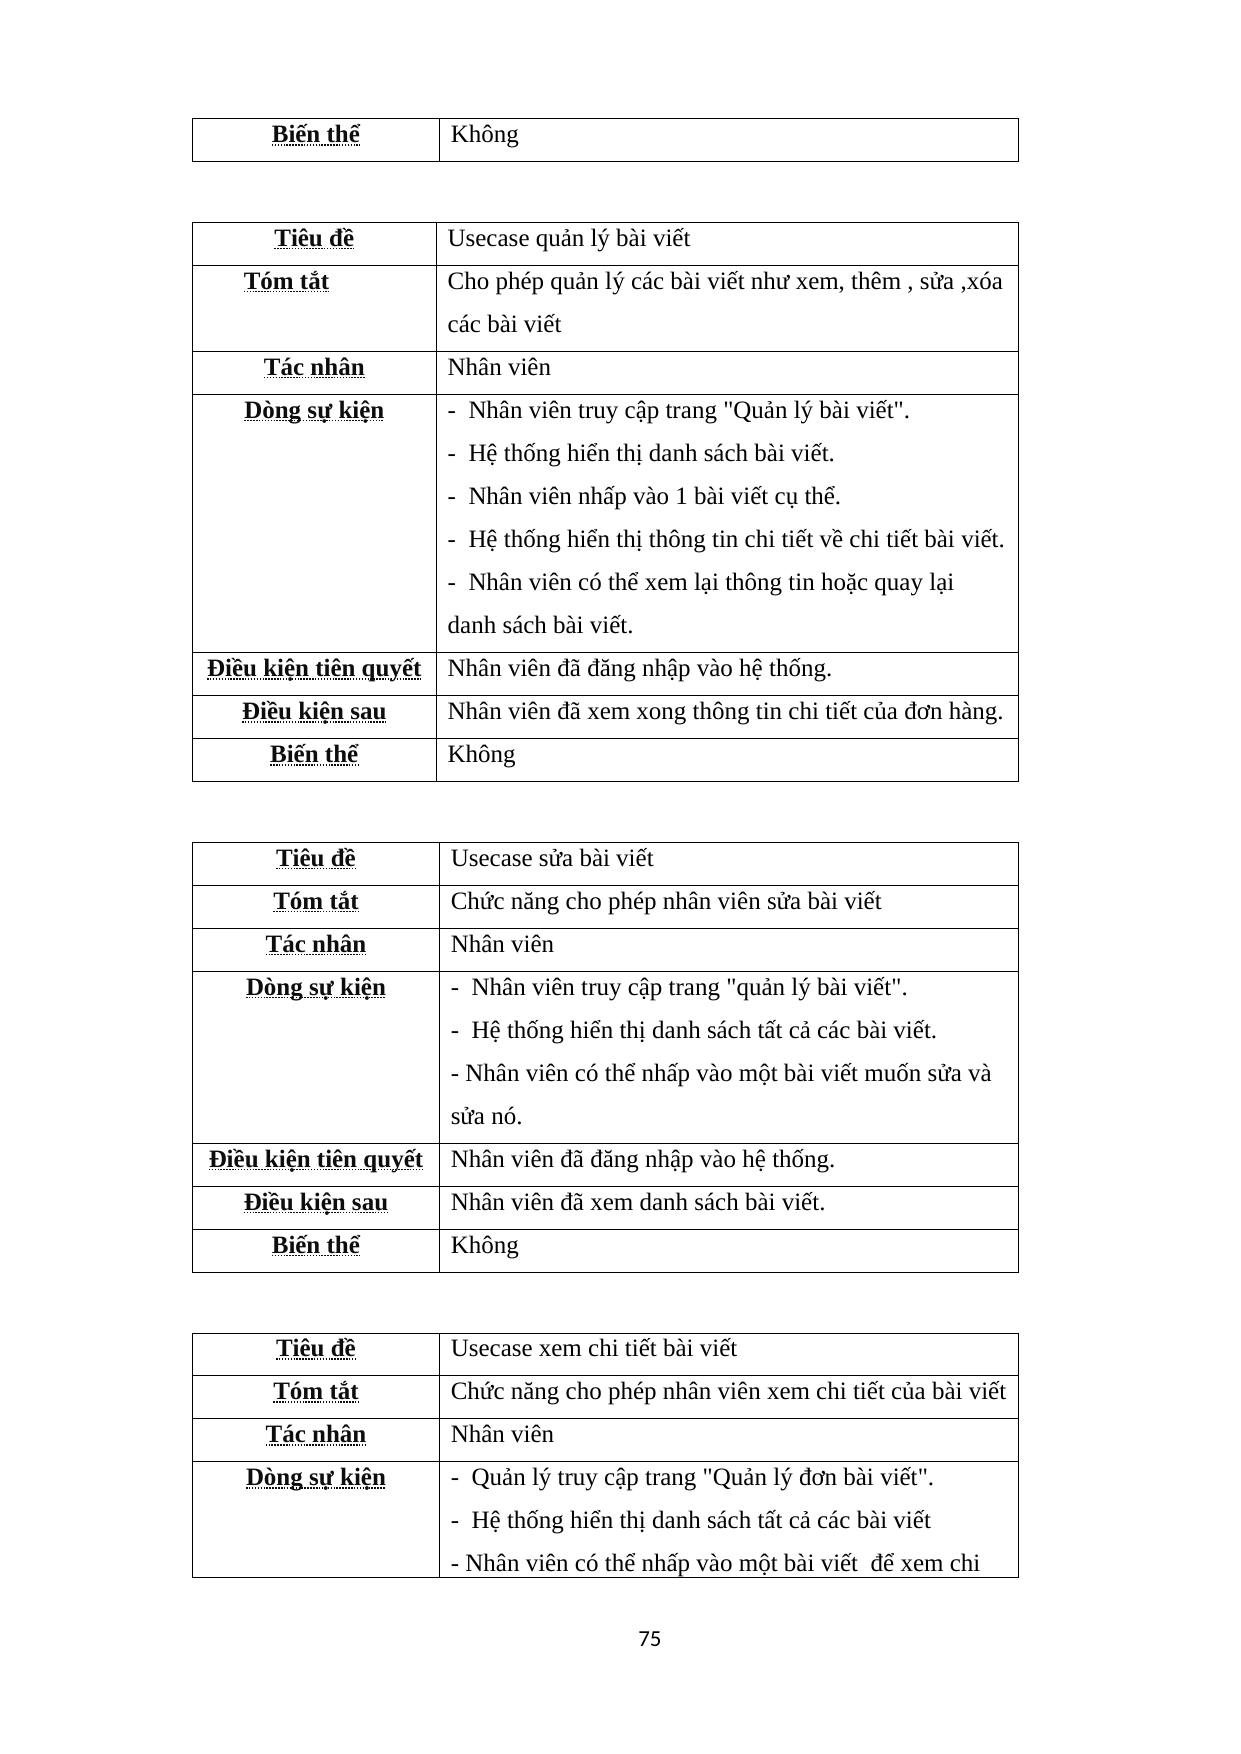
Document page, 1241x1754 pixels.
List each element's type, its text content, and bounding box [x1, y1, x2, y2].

table_header Usecase quản lý bài viết [437, 223, 1018, 265]
table_cell Không [440, 1230, 1018, 1272]
table_cell Tóm tắt [193, 1376, 439, 1418]
table_cell Điều kiện sau [193, 1187, 439, 1229]
table_cell Biến thể [193, 739, 436, 781]
table_cell Dòng sự kiện [193, 1462, 439, 1577]
table_cell Không [437, 739, 1018, 781]
table_header Tiêu đề [193, 223, 436, 265]
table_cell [440, 1462, 1018, 1577]
table_cell Điều kiện tiên quyết [193, 653, 436, 695]
table_cell Biến thể [193, 119, 439, 161]
table_cell Tác nhân [193, 1419, 439, 1461]
table_cell Tác nhân [193, 352, 436, 394]
table_cell Nhân viên đã xem xong thông tin chi tiết của đơn hàng. [437, 696, 1018, 738]
table_cell Tác nhân [193, 929, 439, 971]
table_cell Tóm tắt [193, 266, 436, 351]
table_cell Cho phép quản lý các bài viết như xem, thêm , sửa ,xóa các bài viết [437, 266, 1018, 351]
table_cell Nhân viên [440, 1419, 1018, 1461]
table_cell Chức năng cho phép nhân viên sửa bài viết [440, 886, 1018, 928]
table_cell Điều kiện tiên quyết [193, 1144, 439, 1186]
table_cell - Nhân viên truy cập trang "Quản lý bài viết". - Hệ thống hiển thị danh sách bài viết. - Nhân viên nhấp vào 1 bài viết cụ thể. - Hệ thống hiển thị thông tin chi tiết về chi tiết bài viết. - Nhân viên có thể xem lại thông tin hoặc quay lại danh sách bài viết. [437, 395, 1018, 652]
table_cell Nhân viên đã đăng nhập vào hệ thống. [440, 1144, 1018, 1186]
table_cell Dòng sự kiện [193, 972, 439, 1143]
table_cell Nhân viên [440, 929, 1018, 971]
table_cell Chức năng cho phép nhân viên xem chi tiết của bài viết [440, 1376, 1018, 1418]
table_cell Không [440, 119, 1018, 161]
table_header Usecase sửa bài viết [440, 843, 1018, 885]
table_header Tiêu đề [193, 1334, 439, 1375]
table_cell Dòng sự kiện [193, 395, 436, 652]
table_cell Điều kiện sau [193, 696, 436, 738]
table_cell Biến thể [193, 1230, 439, 1272]
table_header Tiêu đề [193, 843, 439, 885]
table_cell Nhân viên đã xem danh sách bài viết. [440, 1187, 1018, 1229]
table_cell Tóm tắt [193, 886, 439, 928]
table_cell - Nhân viên truy cập trang "quản lý bài viết". - Hệ thống hiển thị danh sách tất cả các bài viết. - Nhân viên có thể nhấp vào một bài viết muốn sửa và sửa nó. [440, 972, 1018, 1143]
table_header Usecase xem chi tiết bài viết [440, 1334, 1018, 1375]
table_cell Nhân viên đã đăng nhập vào hệ thống. [437, 653, 1018, 695]
table_cell Nhân viên [437, 352, 1018, 394]
